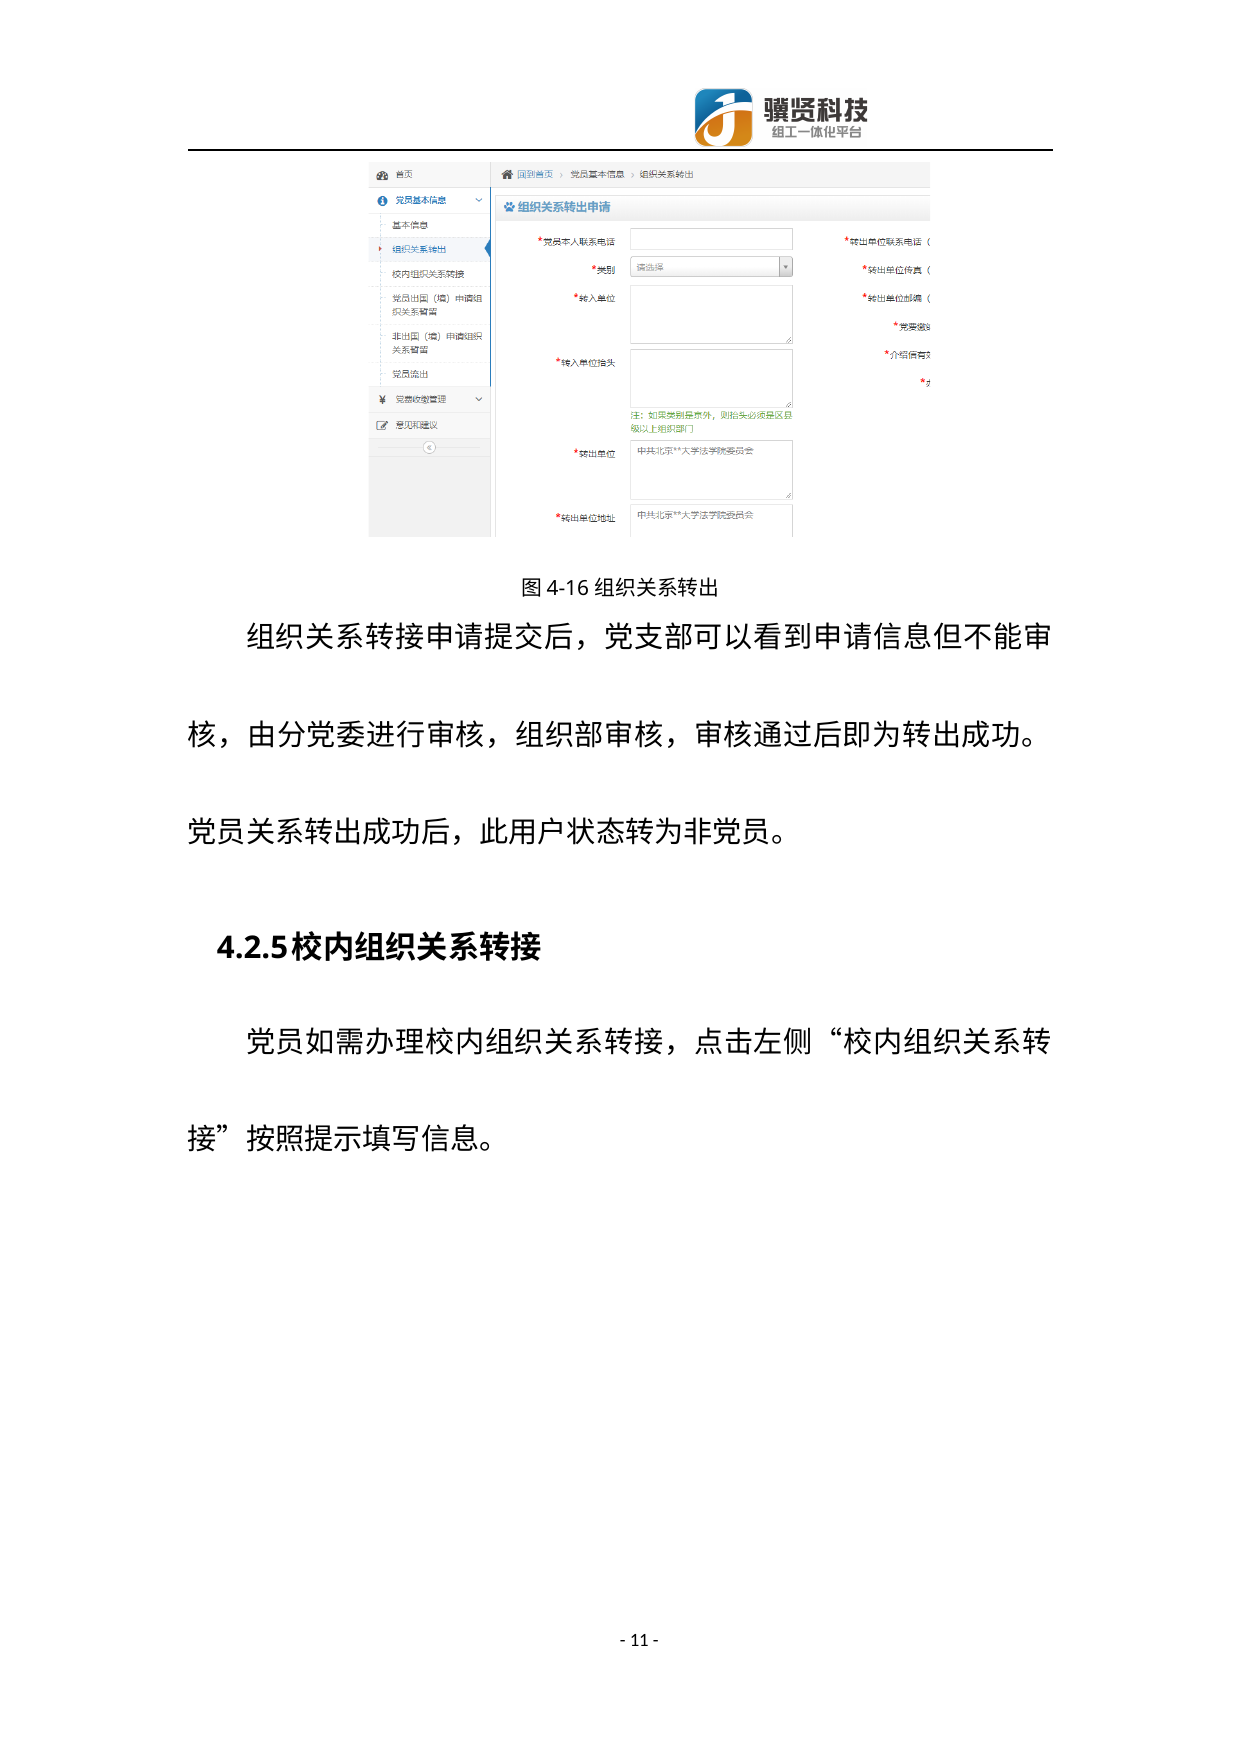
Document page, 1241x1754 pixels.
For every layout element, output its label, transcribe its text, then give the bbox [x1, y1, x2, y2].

picture [694, 88, 868, 147]
subtitle 校内组织关系转接 [217, 913, 1053, 978]
text 组织关系转接申请提交后，党支部可以看到申请信息但不能审核，由分党委进行审核，组织部审核，审核通过后即为转出成功。 党员关系转出成功后，此用户状态转为非党员。 [187, 603, 1053, 863]
text 党员如需办理校内组织关系转接，点击左侧“校内组织关系转接”按照提示填写信息。 [187, 1007, 1053, 1169]
picture [368, 162, 930, 537]
